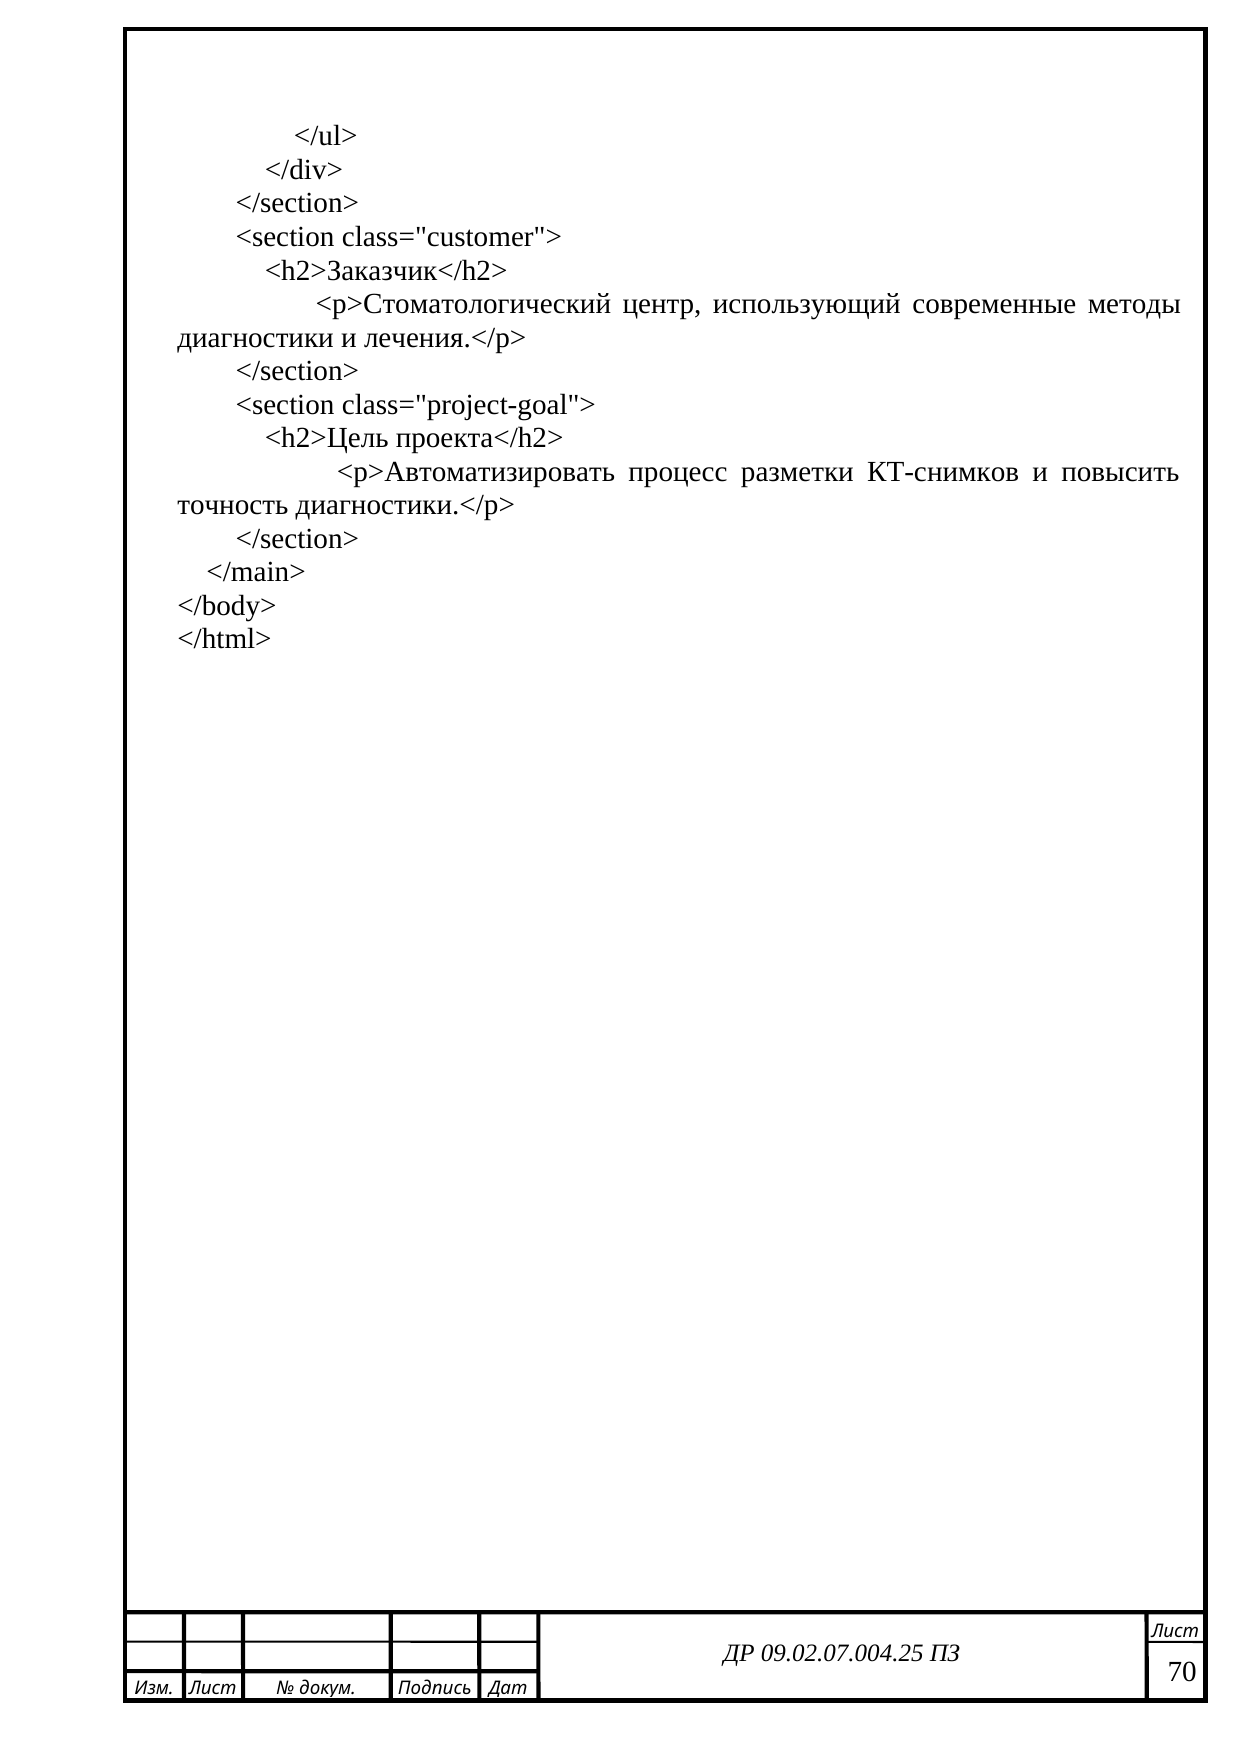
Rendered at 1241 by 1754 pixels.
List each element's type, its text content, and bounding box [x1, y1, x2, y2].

text <p>Стоматологический центр, использующий современные методы диагностики и лечения.</p> [177, 286, 1182, 353]
text </ul> [177, 118, 1182, 152]
text <p>Автоматизировать процесс разметки КТ-снимков и повысить точность диагностики.</p> [177, 454, 1182, 521]
text </section> [177, 353, 1182, 387]
text <h2>Цель проекта</h2> [177, 420, 1182, 454]
text <section class="customer"> [177, 219, 1182, 253]
text <h2>Заказчик</h2> [177, 253, 1182, 286]
text </html> [177, 622, 1182, 655]
text </section> [177, 521, 1182, 554]
text </main> [177, 554, 1182, 588]
text </body> [177, 588, 1182, 622]
text <section class="project-goal"> [177, 387, 1182, 420]
text </section> [177, 186, 1182, 219]
text </div> [177, 152, 1182, 186]
